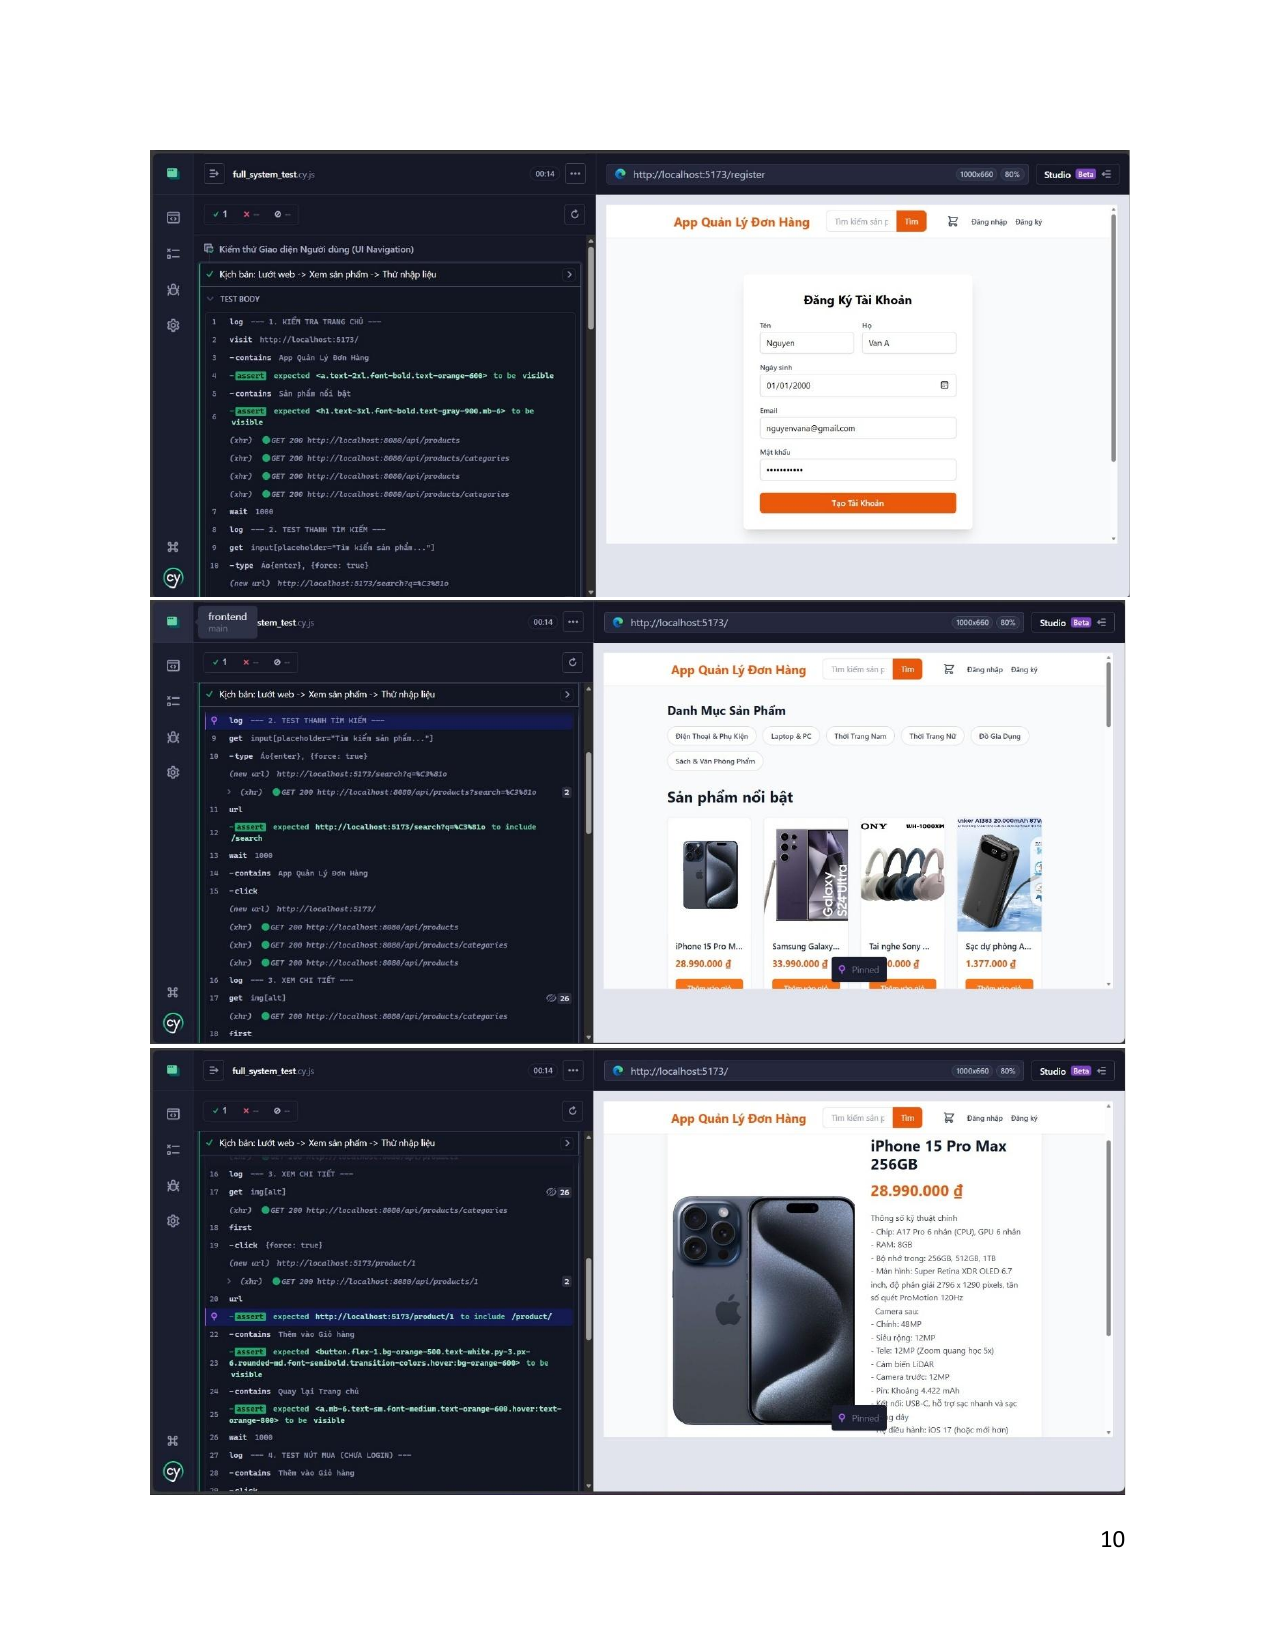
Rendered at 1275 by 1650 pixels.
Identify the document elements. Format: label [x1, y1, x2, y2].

picture [150, 600, 1125, 1044]
picture [150, 150, 1130, 597]
picture [150, 1048, 1125, 1495]
